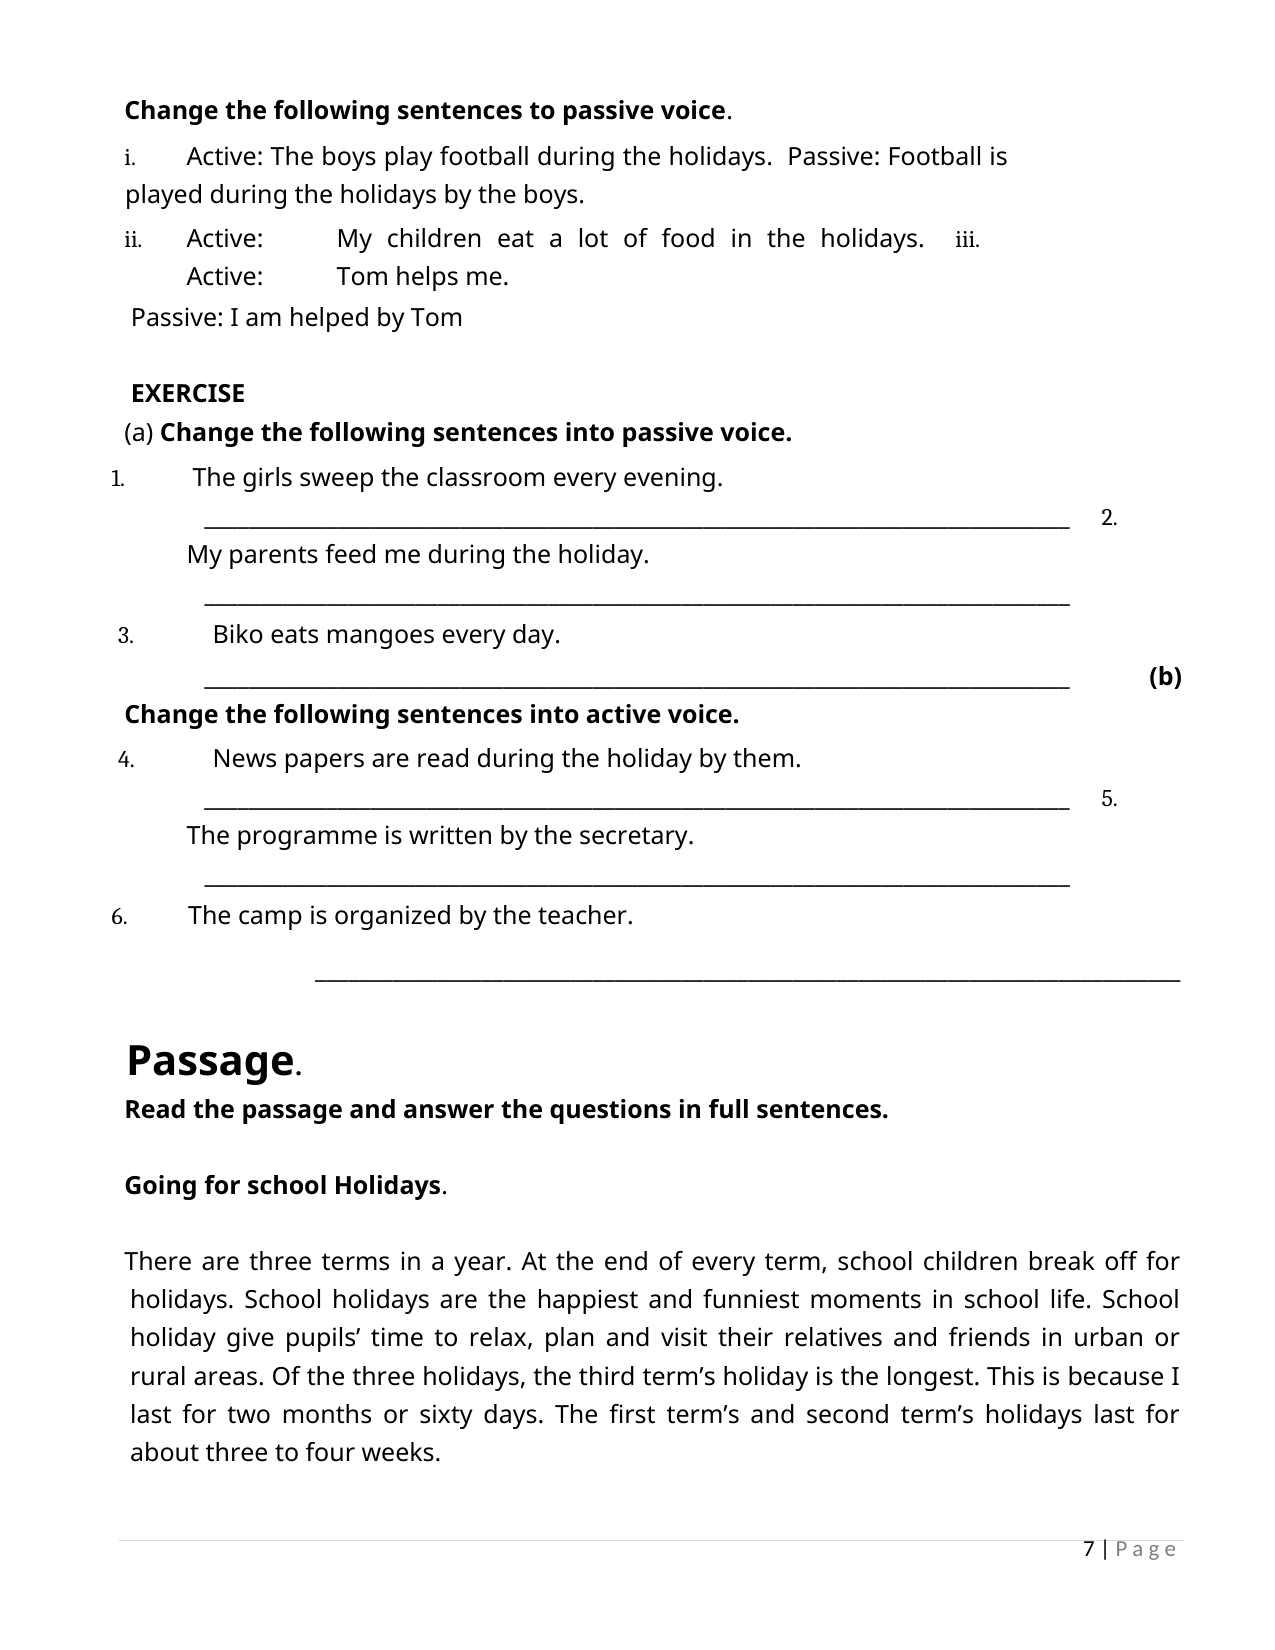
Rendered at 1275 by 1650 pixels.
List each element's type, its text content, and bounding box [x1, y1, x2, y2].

text Passage. [126, 1031, 1182, 1087]
text ______________________________________________________________________________ 2. My parents feed me during the holiday. [124, 499, 1182, 571]
text Going for school Holidays. [124, 1168, 1182, 1202]
list News papers are read during the holiday by them. [118, 741, 1182, 775]
list Active: The boys play football during the holidays. Passive: Football is played during the holidays by the boys. [124, 138, 1010, 210]
text EXERCISE [124, 376, 1182, 410]
text (a) Change the following sentences into passive voice. [124, 415, 1182, 449]
text ______________________________________________________________________________ (b) Change the following sentences into active voice. [124, 659, 1182, 731]
text Read the passage and answer the questions in full sentences. [124, 1092, 1182, 1126]
text ______________________________________________________________________________ [204, 576, 1182, 610]
list Active: My children eat a lot of food in the holidays. iii. Active: Tom helps me. [124, 220, 1010, 293]
text Passive: I am helped by Tom [124, 300, 1182, 334]
text 1. The girls sweep the classroom every evening. [111, 460, 1182, 494]
list Biko eats mangoes every day. [118, 617, 1182, 651]
text Change the following sentences to passive voice. [124, 93, 1182, 127]
text There are three terms in a year. At the end of every term, school children break off for holidays. School holidays are the happiest and funniest moments in school life. School holiday give pupils’ time to relax, plan and visit their relatives and friends in urban or rural areas. Of the three holidays, the third term’s holiday is the longest. This is because I last for two months or sixty days. The first term’s and second term’s holidays last for about three to four weeks. [124, 1244, 1182, 1468]
text ______________________________________________________________________________ [204, 857, 1182, 891]
text ______________________________________________________________________________ 5. The programme is written by the secretary. [124, 779, 1182, 852]
text 6. The camp is organized by the teacher. [111, 898, 1182, 932]
text ______________________________________________________________________________ [111, 952, 1180, 986]
